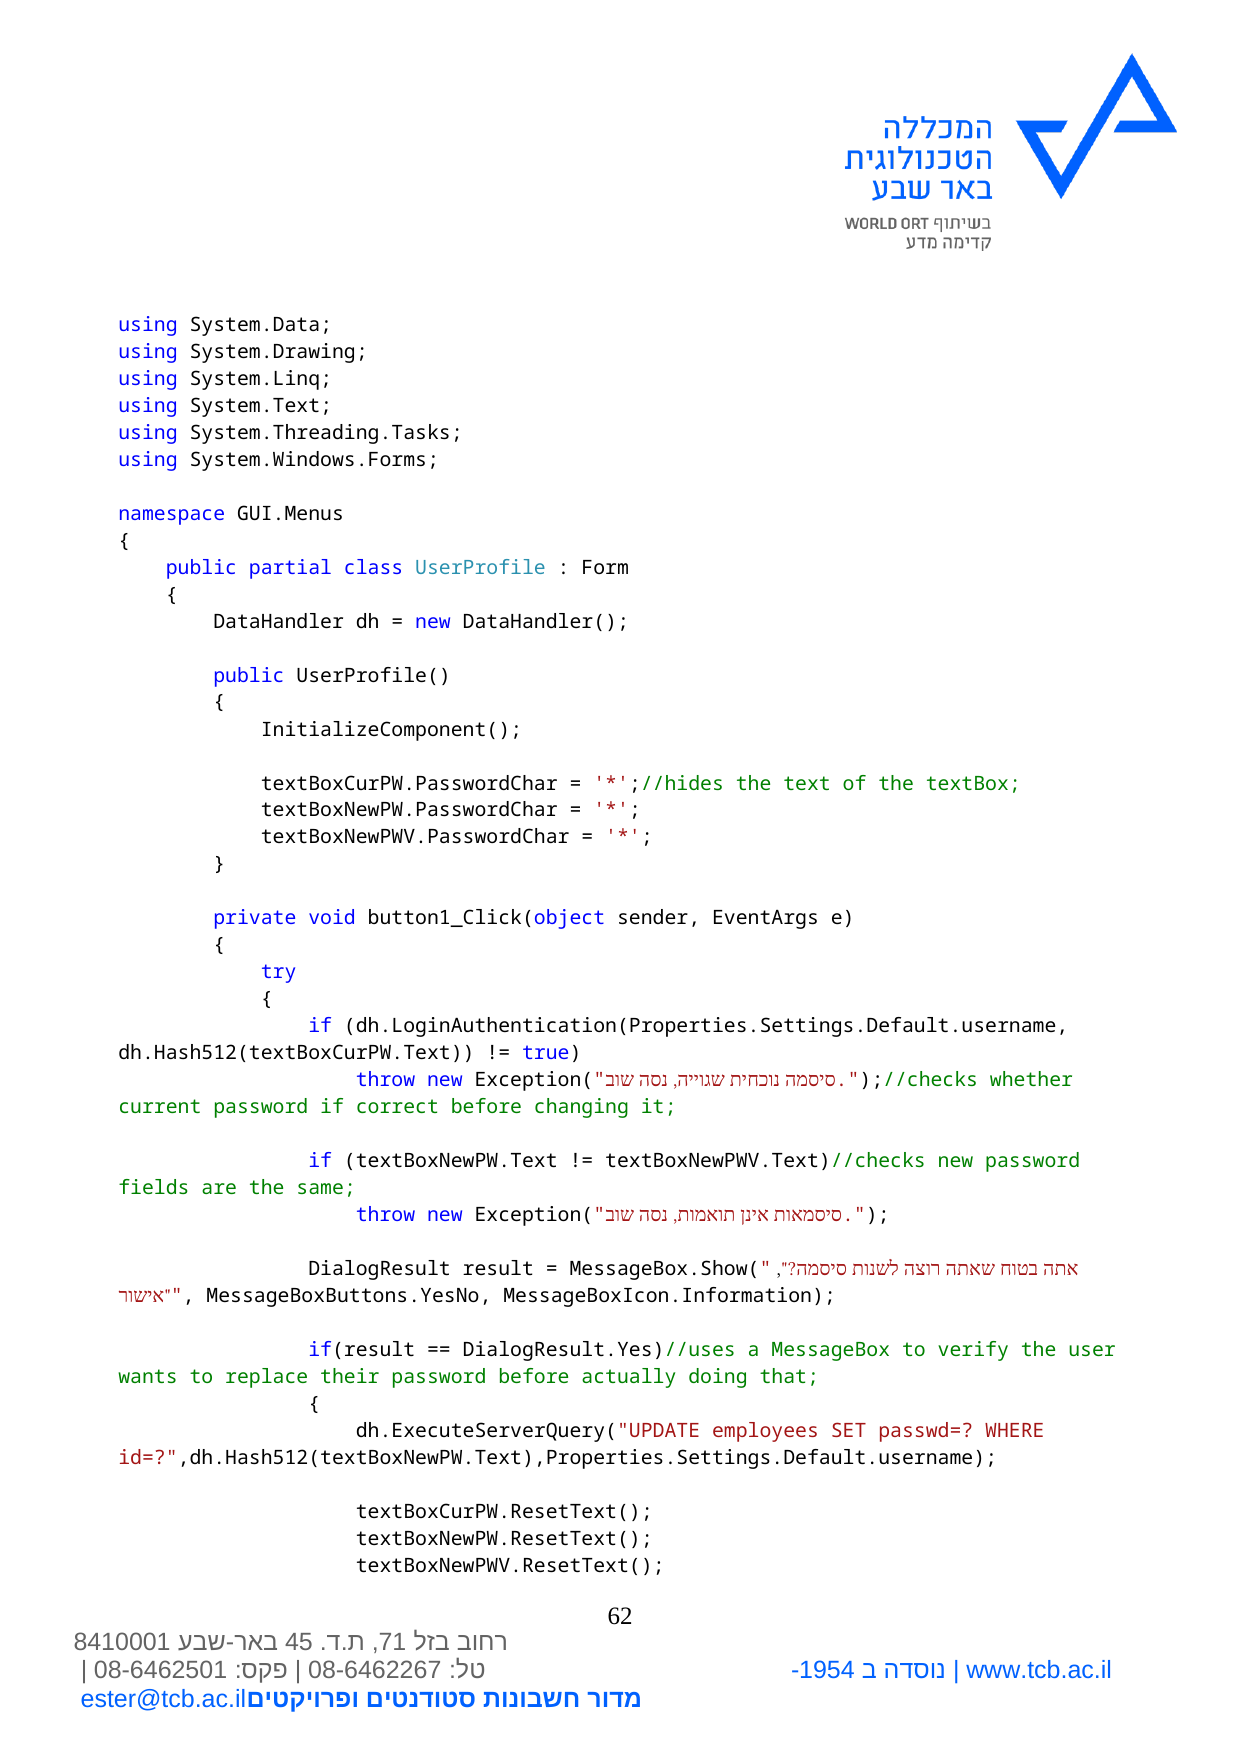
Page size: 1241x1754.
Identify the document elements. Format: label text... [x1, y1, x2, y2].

text textBoxCurPW.ResetText(); [118, 1497, 1122, 1524]
text textBoxNewPW.PasswordChar = '*'; [118, 796, 1122, 823]
text textBoxNewPW.ResetText(); [118, 1524, 1122, 1551]
text textBoxNewPWV.ResetText(); [118, 1551, 1122, 1578]
text using System.Drawing; [118, 337, 1122, 364]
text using System.Linq; [118, 364, 1122, 391]
text { [118, 526, 1122, 553]
text throw new Exception("סיסמה נוכחית שגוייה, נסה שוב.");//checks whether current password if correct before changing it; [118, 1066, 1122, 1119]
text using System.Text; [118, 391, 1122, 418]
text private void button1_Click(object sender, EventArgs e) [118, 904, 1122, 931]
text DialogResult result = MessageBox.Show("אתה בטוח שאתה רוצה לשנות סיסמה?", "אישור", MessageBoxButtons.YesNo, MessageBoxIcon.Information); [118, 1254, 1122, 1308]
text namespace GUI.Menus [118, 499, 1122, 526]
text if (textBoxNewPW.Text != textBoxNewPWV.Text)//checks new password fields are the same; [118, 1146, 1122, 1200]
picture [844, 53, 1177, 251]
text try [118, 958, 1122, 984]
text using System.Threading.Tasks; [118, 418, 1122, 445]
text { [118, 580, 1122, 607]
text throw new Exception("סיסמאות אינן תואמות, נסה שוב."); [118, 1200, 1122, 1227]
text { [118, 931, 1122, 958]
text DataHandler dh = new DataHandler(); [118, 607, 1122, 634]
text } [118, 850, 1122, 877]
text if (dh.LoginAuthentication(Properties.Settings.Default.username, dh.Hash512(textBoxCurPW.Text)) != true) [118, 1012, 1122, 1066]
text { [118, 688, 1122, 715]
text InitializeComponent(); [118, 715, 1122, 742]
text { [118, 1389, 1122, 1416]
text { [118, 984, 1122, 1012]
text public partial class UserProfile : Form [118, 553, 1122, 580]
text public UserProfile() [118, 661, 1122, 688]
text if(result == DialogResult.Yes)//uses a MessageBox to verify the user wants to replace their password before actually doing that; [118, 1335, 1122, 1389]
text using System.Windows.Forms; [118, 445, 1122, 472]
text dh.ExecuteServerQuery("UPDATE employees SET passwd=? WHERE id=?",dh.Hash512(textBoxNewPW.Text),Properties.Settings.Default.username); [118, 1416, 1122, 1470]
text textBoxCurPW.PasswordChar = '*';//hides the text of the textBox; [118, 769, 1122, 796]
text textBoxNewPWV.PasswordChar = '*'; [118, 823, 1122, 850]
text using System.Data; [118, 310, 1122, 337]
